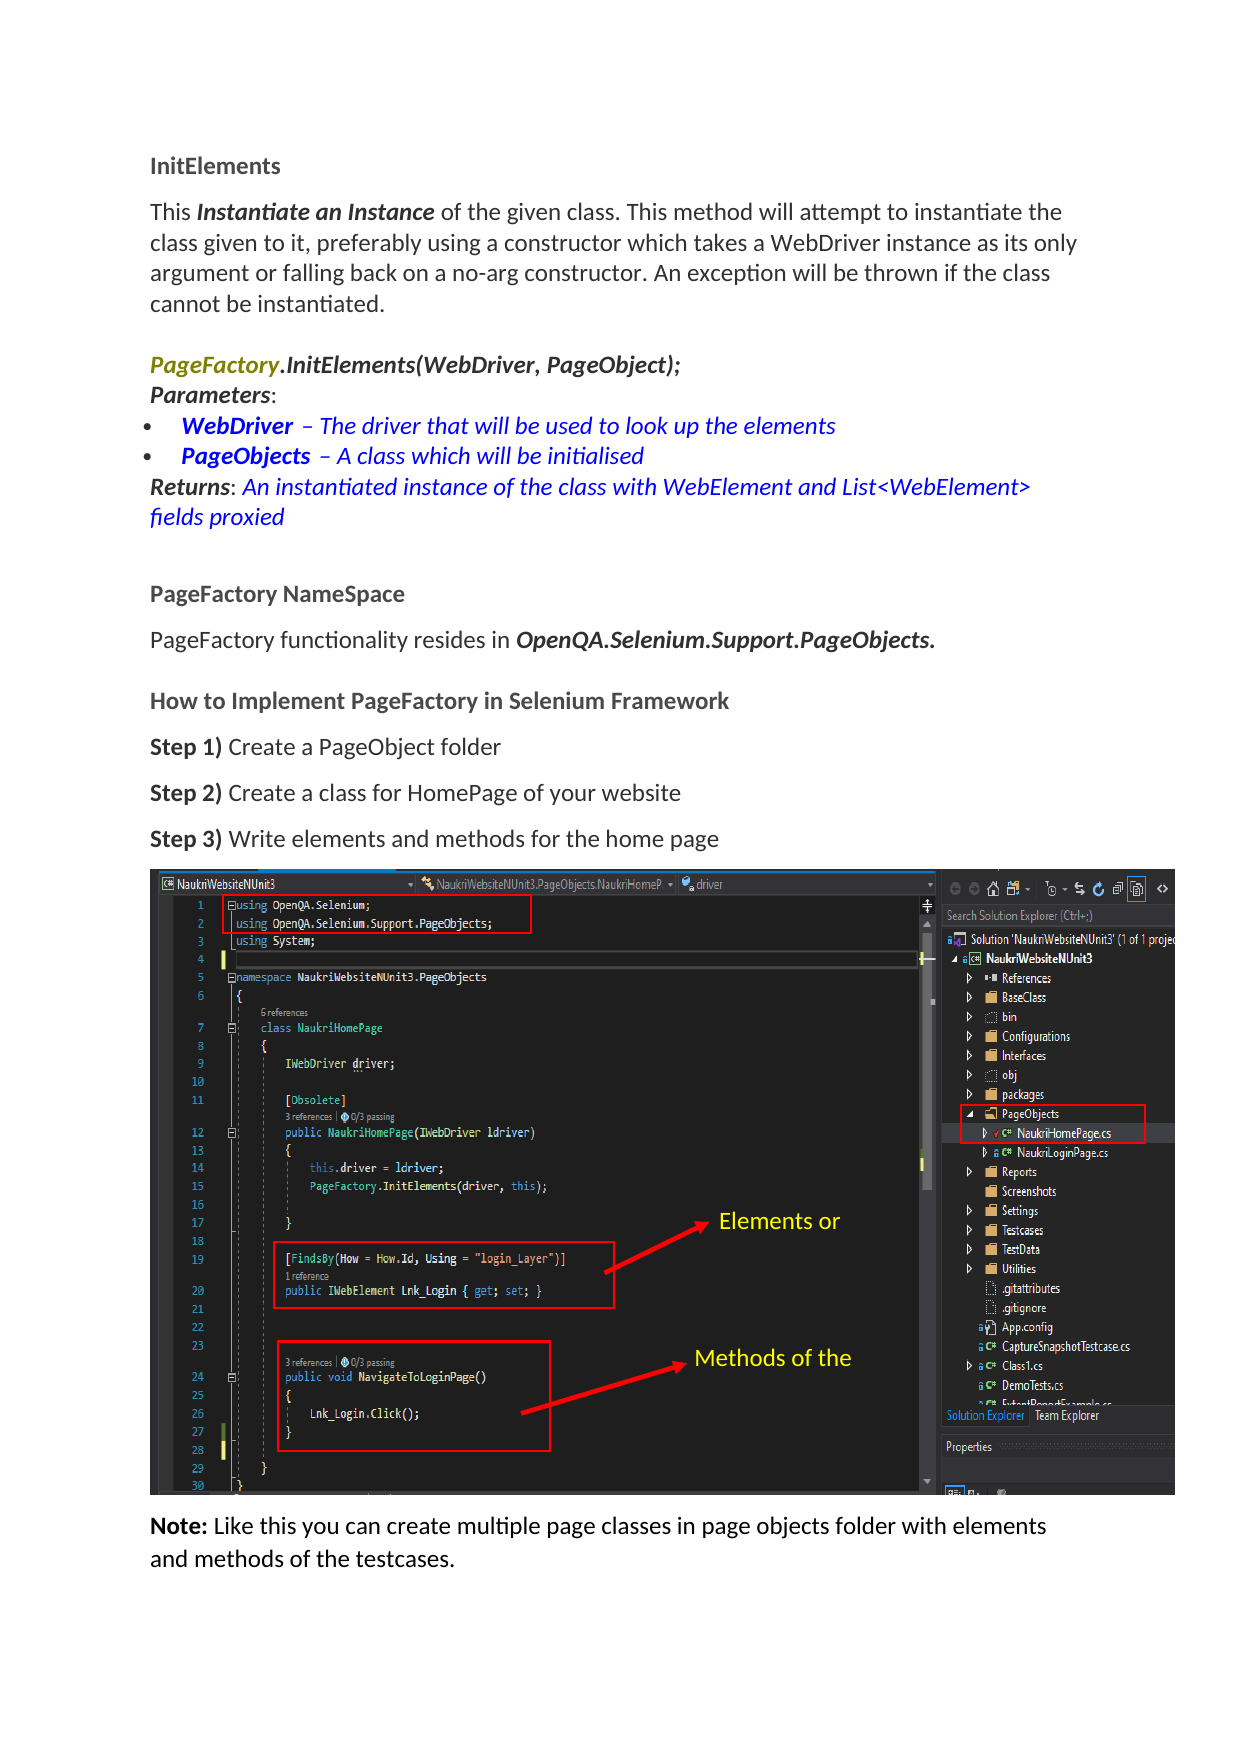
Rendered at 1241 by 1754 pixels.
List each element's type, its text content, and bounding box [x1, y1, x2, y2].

text This Instantiate an Instance of the given class. This method will attempt to instantiate the class given to it, preferably using a constructor which takes a WebDriver instance as its only argument or falling back on a no-arg constructor. An exception will be thrown if the class cannot be instantiated. [150, 196, 1090, 318]
list WebDriver – The driver that will be used to look up the elements [144, 410, 1090, 440]
text PageFactory.InitElements(WebDriver, PageObject); Parameters: [150, 349, 1090, 410]
text Step 3) Write elements and methods for the home page [150, 824, 1090, 854]
list PageObjects – A class which will be initialised [144, 440, 1090, 471]
text Step 2) Create a class for HomePage of your website [150, 777, 1090, 808]
text Note: Like this you can create multiple page classes in page objects folder with elements and methods of the testcases. [150, 1510, 1090, 1574]
text PageFactory functionality resides in OpenQA.Selenium.Support.PageObjects. [150, 624, 1090, 655]
text Step 1) Create a PageObject folder [150, 731, 1090, 762]
text InitElements [150, 150, 1090, 181]
text PageFactory NameSpace [150, 578, 1090, 608]
text Returns: An instantiated instance of the class with WebElement and List<WebElement> fields proxied [150, 471, 1090, 532]
picture [150, 869, 1175, 1495]
text How to Implement PageFactory in Selenium Framework [150, 685, 1090, 716]
